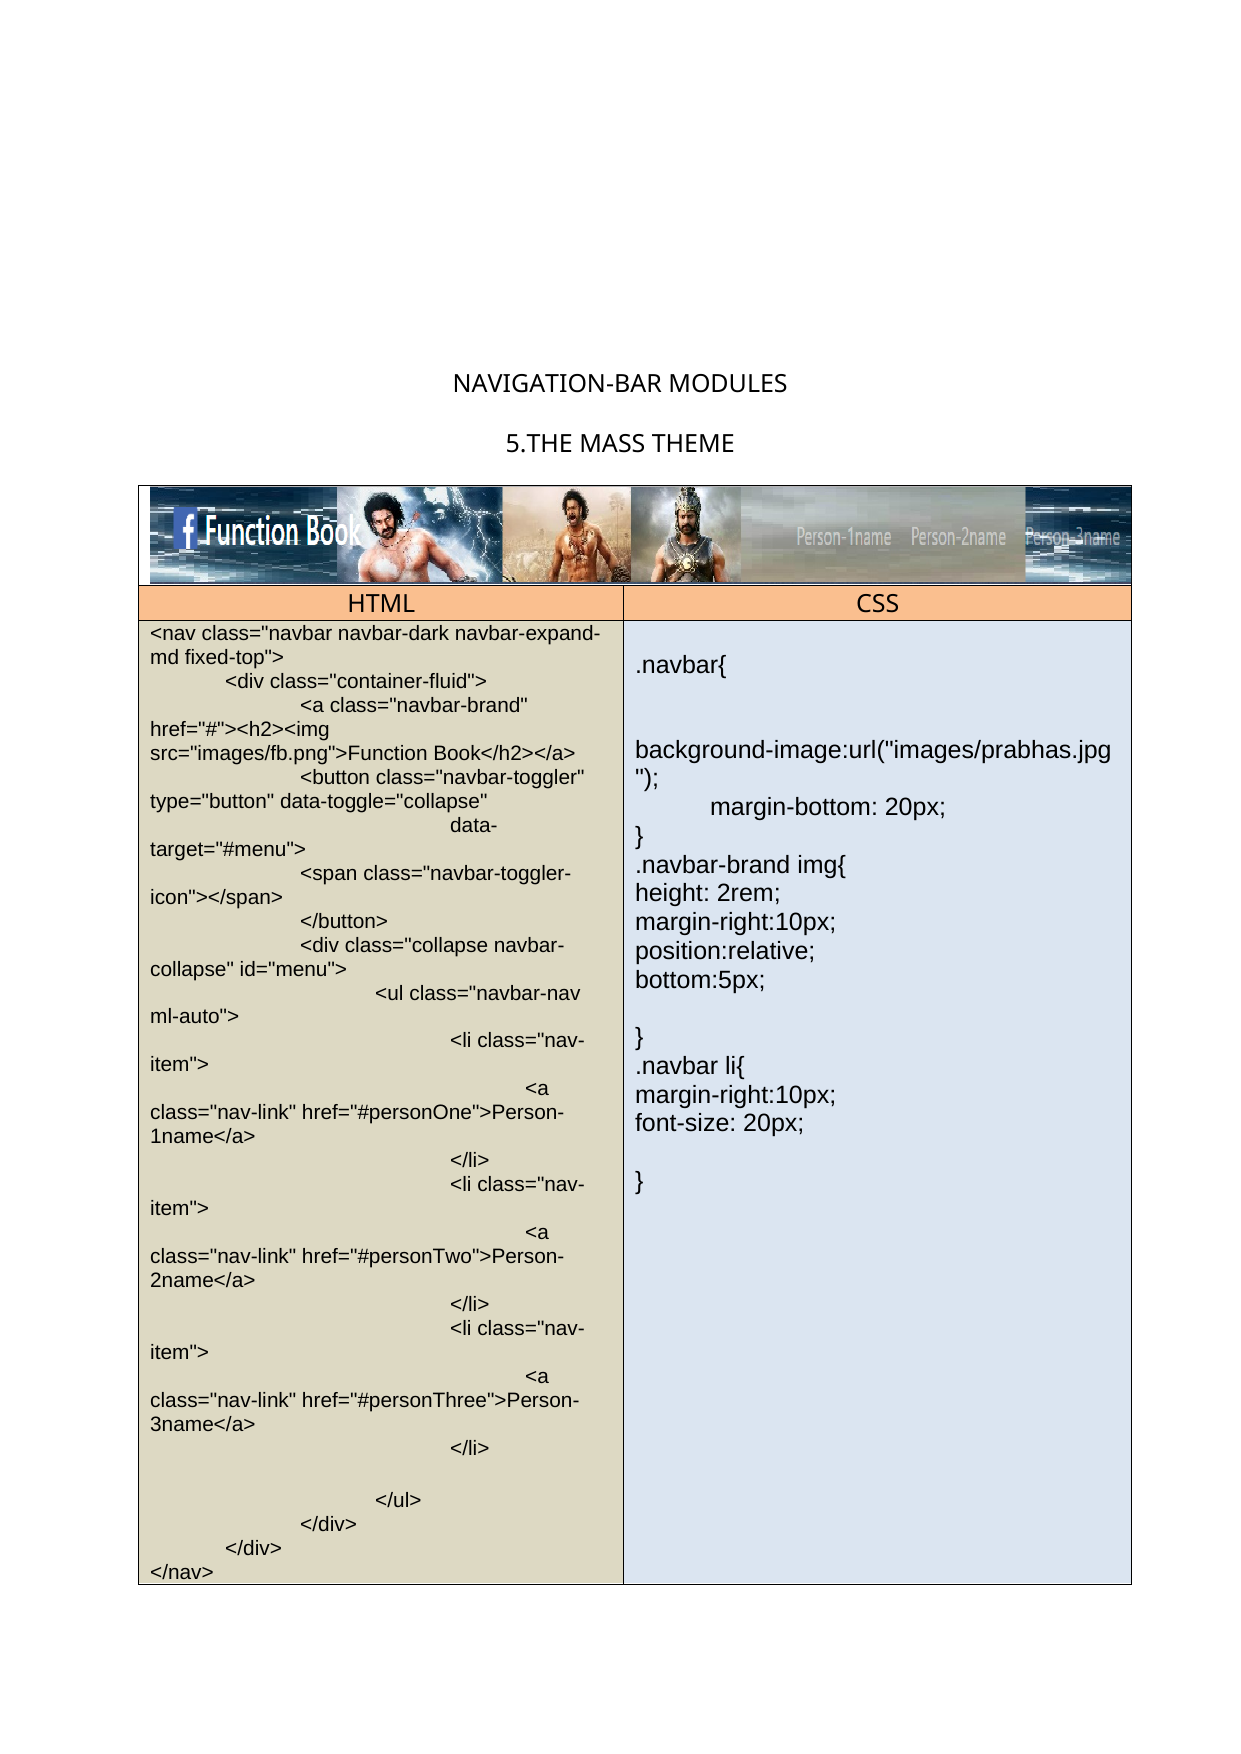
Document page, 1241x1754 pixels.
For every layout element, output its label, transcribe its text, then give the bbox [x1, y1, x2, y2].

table_cell HTML [139, 586, 623, 620]
table_cell <nav class="navbar navbar-dark navbar-expand-md fixed-top"> <div class="container-fluid"> <a class="navbar-brand" href="#"><h2><img src="images/fb.png">Function Book</h2></a> <button class="navbar-toggler" type="button" data-toggle="collapse" data-target="#menu"> <span class="navbar-toggler-icon"></span> </button> <div class="collapse navbar-collapse" id="menu"> <ul class="navbar-nav ml-auto"> <li class="nav-item"> <a class="nav-link" href="#personOne">Person-1name</a> </li> <li class="nav-item"> <a class="nav-link" href="#personTwo">Person-2name</a> </li> <li class="nav-item"> <a class="nav-link" href="#personThree">Person-3name</a> </li> </ul> </div> </div> </nav> [139, 621, 623, 1583]
table_cell CSS [624, 586, 1131, 620]
table_cell .navbar{ background-image:url("images/prabhas.jpg"); margin-bottom: 20px; } .navbar-brand img{ height: 2rem; margin-right:10px; position:relative; bottom:5px; } .navbar li{ margin-right:10px; font-size: 20px; } [624, 621, 1131, 1583]
text NAVIGATION-BAR MODULES [150, 365, 1090, 399]
table_header [139, 486, 1131, 585]
picture [150, 486, 1132, 584]
text 5.THE MASS THEME [150, 425, 1090, 459]
